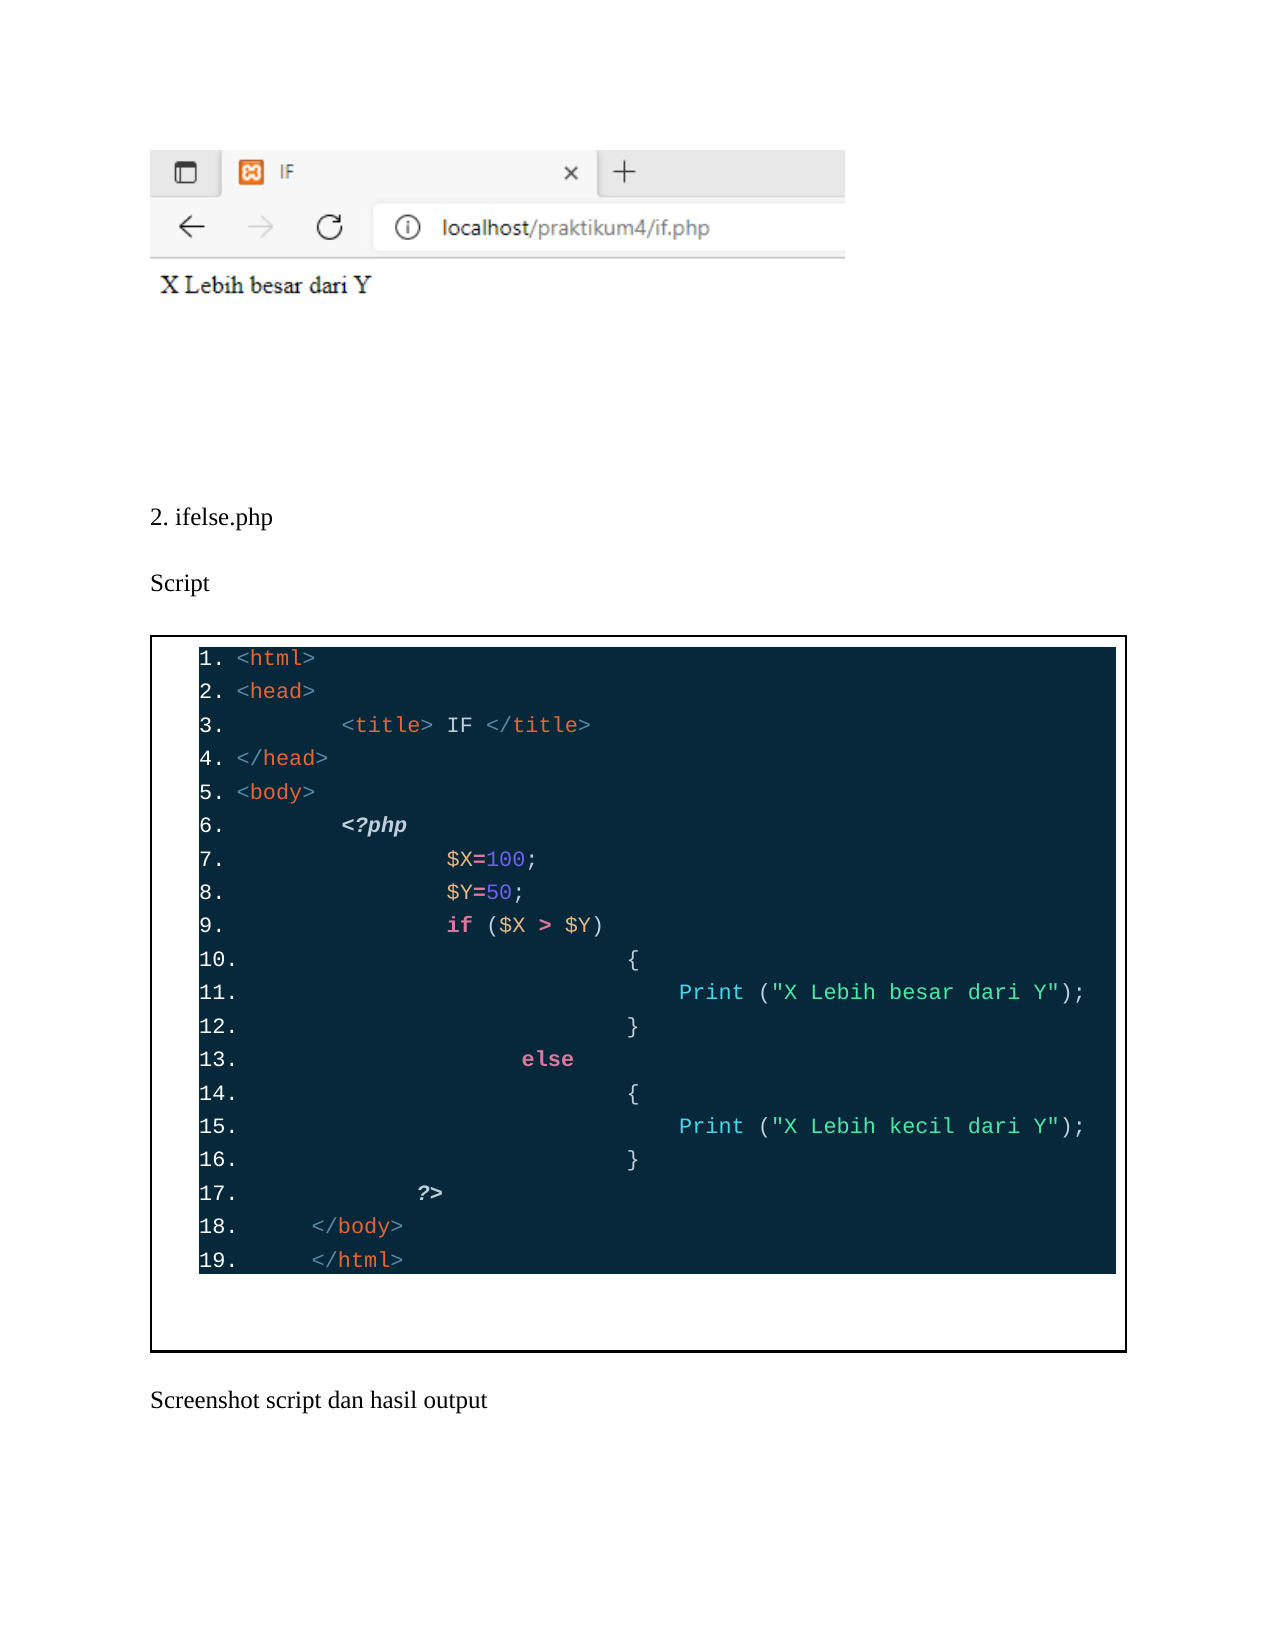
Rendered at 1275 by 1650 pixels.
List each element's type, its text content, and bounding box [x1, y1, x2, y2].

text Script [150, 568, 1125, 597]
picture [150, 150, 846, 466]
text Screenshot script dan hasil output [150, 1385, 1125, 1414]
text 2. ifelse.php [150, 502, 1125, 531]
table_header <html> <head> <title> IF </title> </head> <body> <?php $X=100; $Y=50; if ($X > $Y) { Print ("X Lebih besar dari Y"); } else { Print ("X Lebih kecil dari Y"); } ?> </body> </html> [152, 637, 1125, 1350]
